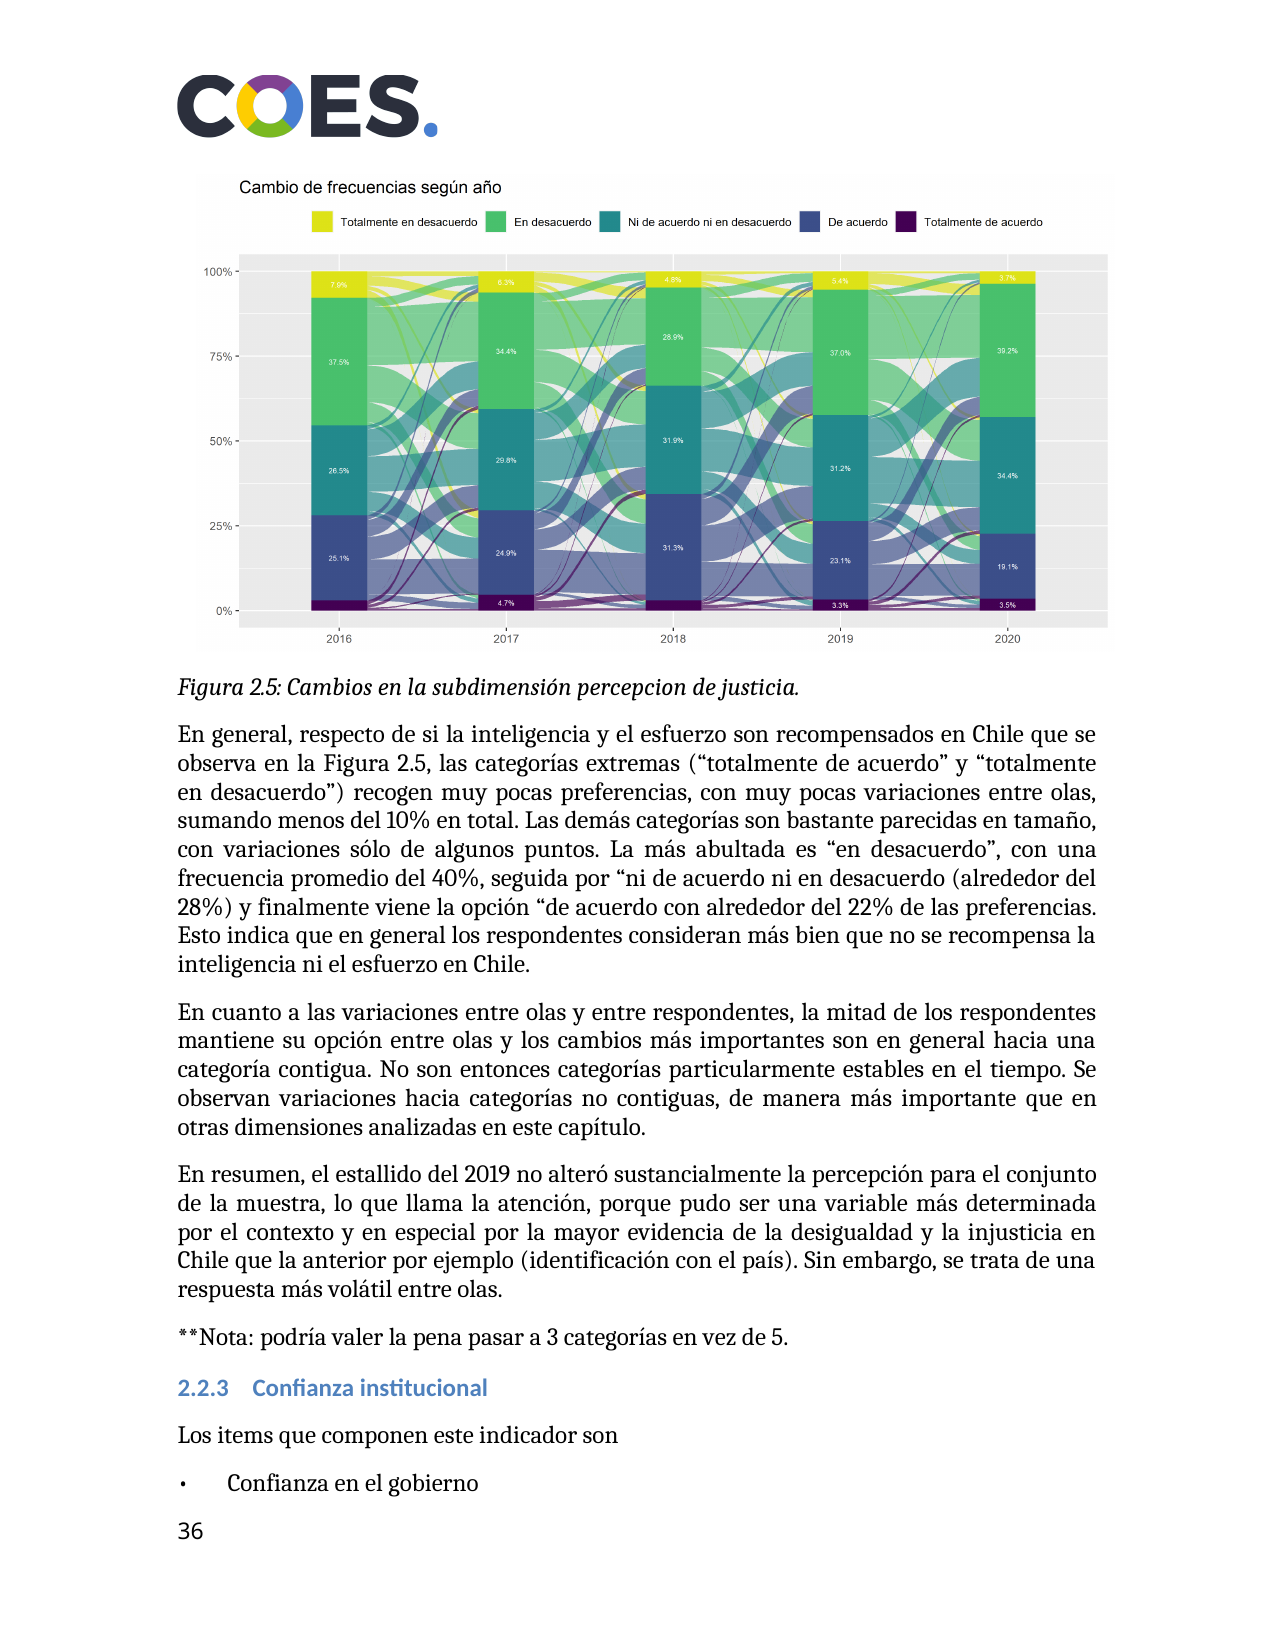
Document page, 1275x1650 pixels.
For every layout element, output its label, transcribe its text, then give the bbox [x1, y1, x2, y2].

subtitle 2.2.3 Confianza institucional [177, 1372, 1098, 1403]
text Figura 2.5: Cambios en la subdimensión percepcion de justicia. [177, 672, 1098, 701]
text **Nota: podría valer la pena pasar a 3 categorías en vez de 5. [177, 1322, 1098, 1351]
text En cuanto a las variaciones entre olas y entre respondentes, la mitad de los respondentes mantiene su opción entre olas y los cambios más importantes son en general hacia una categoría contigua. No son entonces categorías particularmente estables en el tiempo. Se observan variaciones hacia categorías no contiguas, de manera más importante que en otras dimensiones analizadas en este capítulo. [177, 997, 1098, 1141]
list Confianza en el gobierno [177, 1469, 1098, 1498]
text En general, respecto de si la inteligencia y el esfuerzo son recompensados en Chile que se observa en la Figura 2.5, las categorías extremas (“totalmente de acuerdo” y “totalmente en desacuerdo”) recogen muy pocas preferencias, con muy pocas variaciones entre olas, sumando menos del 10% en total. Las demás categorías son bastante parecidas en tamaño, con variaciones sólo de algunos puntos. La más abultada es “en desacuerdo”, con una frecuencia promedio del 40%, seguida por “ni de acuerdo ni en desacuerdo (alrededor del 28%) y finalmente viene la opción “de acuerdo con alrededor del 22% de las preferencias. Esto indica que en general los respondentes consideran más bien que no se recompensa la inteligencia ni el esfuerzo en Chile. [177, 720, 1098, 979]
picture [177, 75, 438, 146]
text En resumen, el estallido del 2019 no alteró sustancialmente la percepción para el conjunto de la muestra, lo que llama la atención, porque pudo ser una variable más determinada por el contexto y en especial por la mayor evidencia de la desigualdad y la injusticia en Chile que la anterior por ejemplo (identificación con el país). Sin embargo, se trata de una respuesta más volátil entre olas. [177, 1160, 1098, 1304]
text Los items que componen este indicador son [177, 1421, 1098, 1450]
picture [196, 174, 1115, 652]
